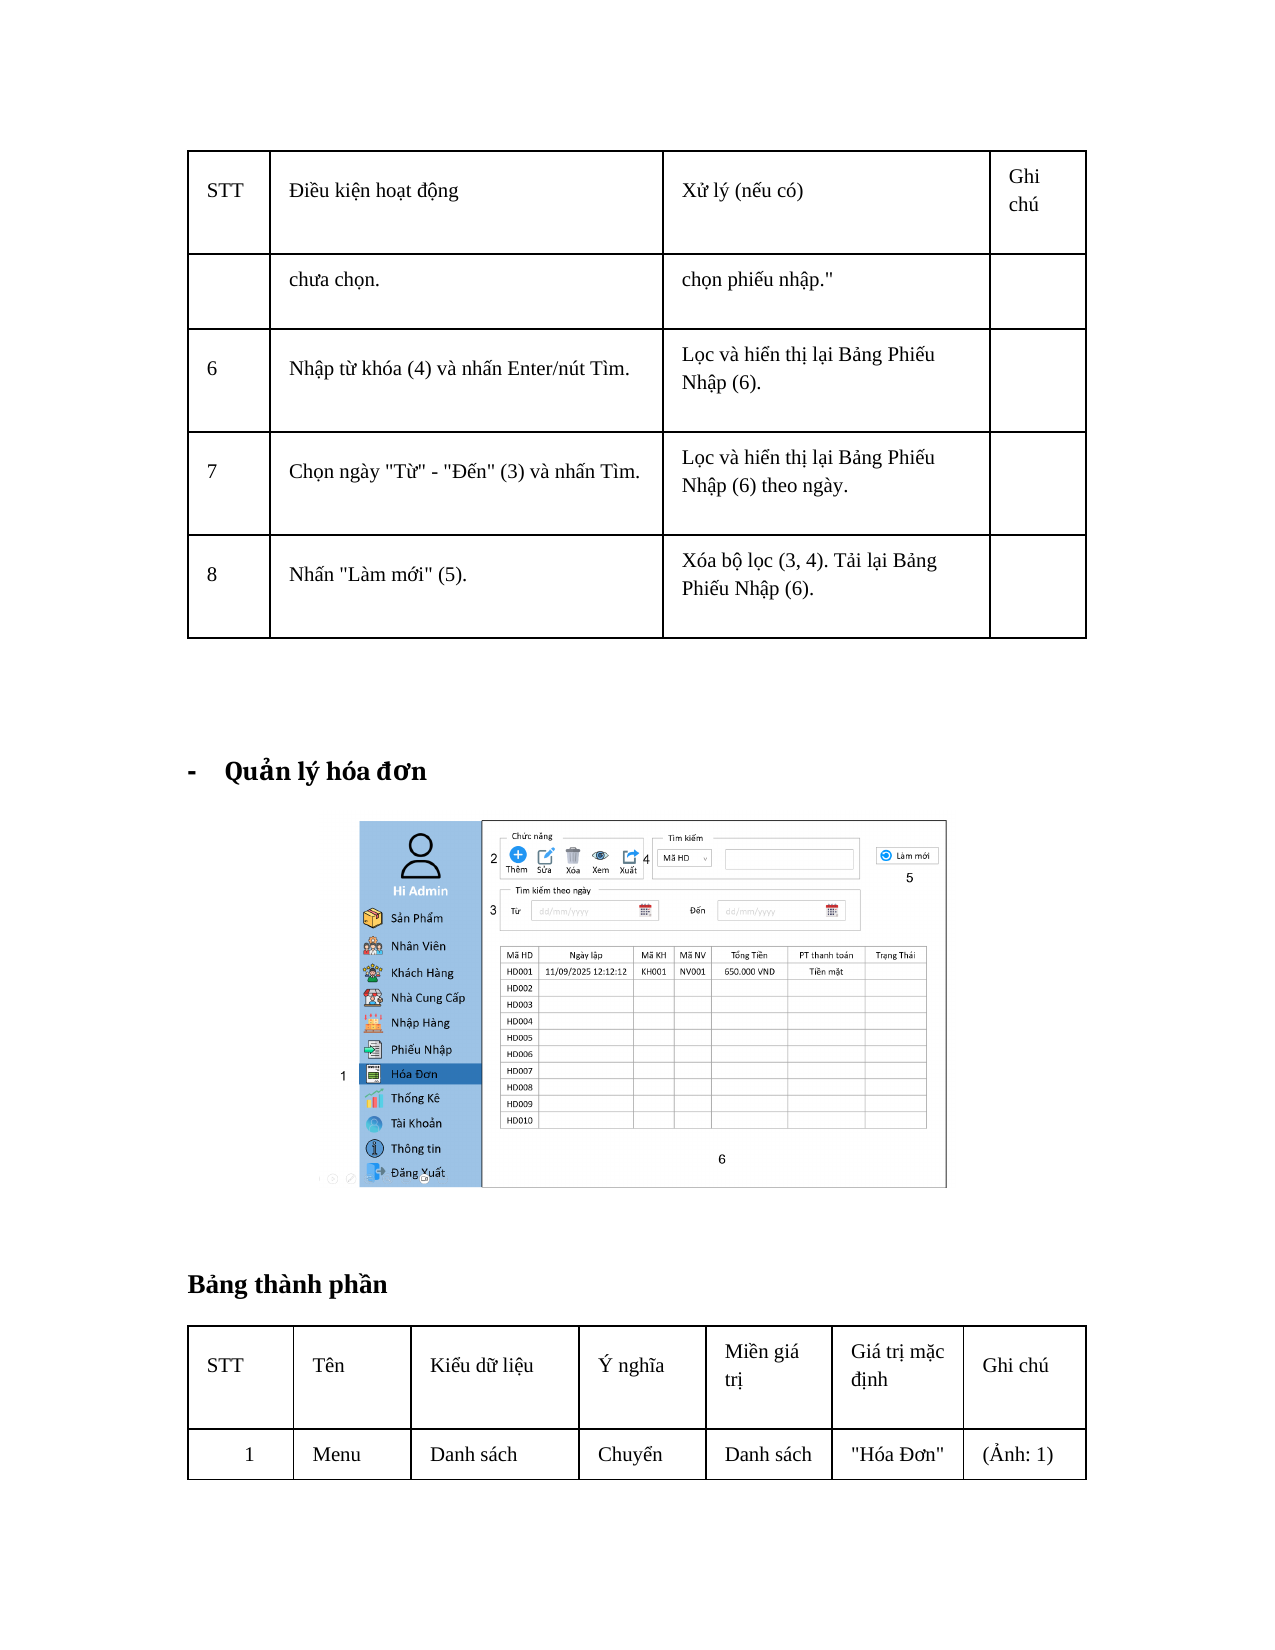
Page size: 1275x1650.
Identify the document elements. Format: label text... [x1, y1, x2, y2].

table_cell 6 [189, 330, 269, 431]
table_header Xử lý (nếu có) [664, 152, 989, 253]
table_header STT [189, 1327, 293, 1428]
table_header Tên [294, 1327, 410, 1428]
table_cell Nhập từ khóa (4) và nhấn Enter/nút Tìm. [271, 330, 662, 431]
table_cell Lọc và hiển thị lại Bảng Phiếu Nhập (6) theo ngày. [664, 433, 989, 534]
table_header Miền giá trị [707, 1327, 831, 1428]
table_cell Chọn ngày "Từ" - "Đến" (3) và nhấn Tìm. [271, 433, 662, 534]
table_cell Danh sách (Links) [412, 1430, 578, 1479]
table_header Ý nghĩa [580, 1327, 705, 1428]
table_cell 8 [189, 536, 269, 637]
list Quản lý hóa đơn [187, 752, 1088, 788]
table_cell 5 [189, 255, 269, 328]
table_header Kiểu dữ liệu [412, 1327, 578, 1428]
table_header Ghi chú [964, 1327, 1085, 1428]
table_cell Lọc và hiển thị lại Bảng Phiếu Nhập (6). [664, 330, 989, 431]
table_cell 1 [189, 1430, 293, 1479]
table_header STT [189, 152, 269, 253]
table_cell [991, 330, 1085, 431]
table_cell [991, 433, 1085, 534]
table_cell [271, 255, 662, 328]
table_cell Chuyển đổi giữa các màn hình. [580, 1430, 705, 1479]
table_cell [664, 255, 989, 328]
table_cell Danh sách menu. [707, 1430, 831, 1479]
table_cell Menu điều hướng [294, 1430, 410, 1479]
table_header Giá trị mặc định [833, 1327, 963, 1428]
text Bảng thành phần [187, 1269, 1088, 1300]
table_cell Nhấn "Làm mới" (5). [271, 536, 662, 637]
picture [319, 810, 956, 1188]
table_header Điều kiện hoạt động [271, 152, 662, 253]
table_cell (Ảnh: 1) [964, 1430, 1085, 1479]
table_cell "Hóa Đơn" [833, 1430, 963, 1479]
table_cell 7 [189, 433, 269, 534]
table_cell [991, 255, 1085, 328]
table_cell [991, 536, 1085, 637]
table_header Ghi chú [991, 152, 1085, 253]
table_cell Xóa bộ lọc (3, 4). Tải lại Bảng Phiếu Nhập (6). [664, 536, 989, 637]
